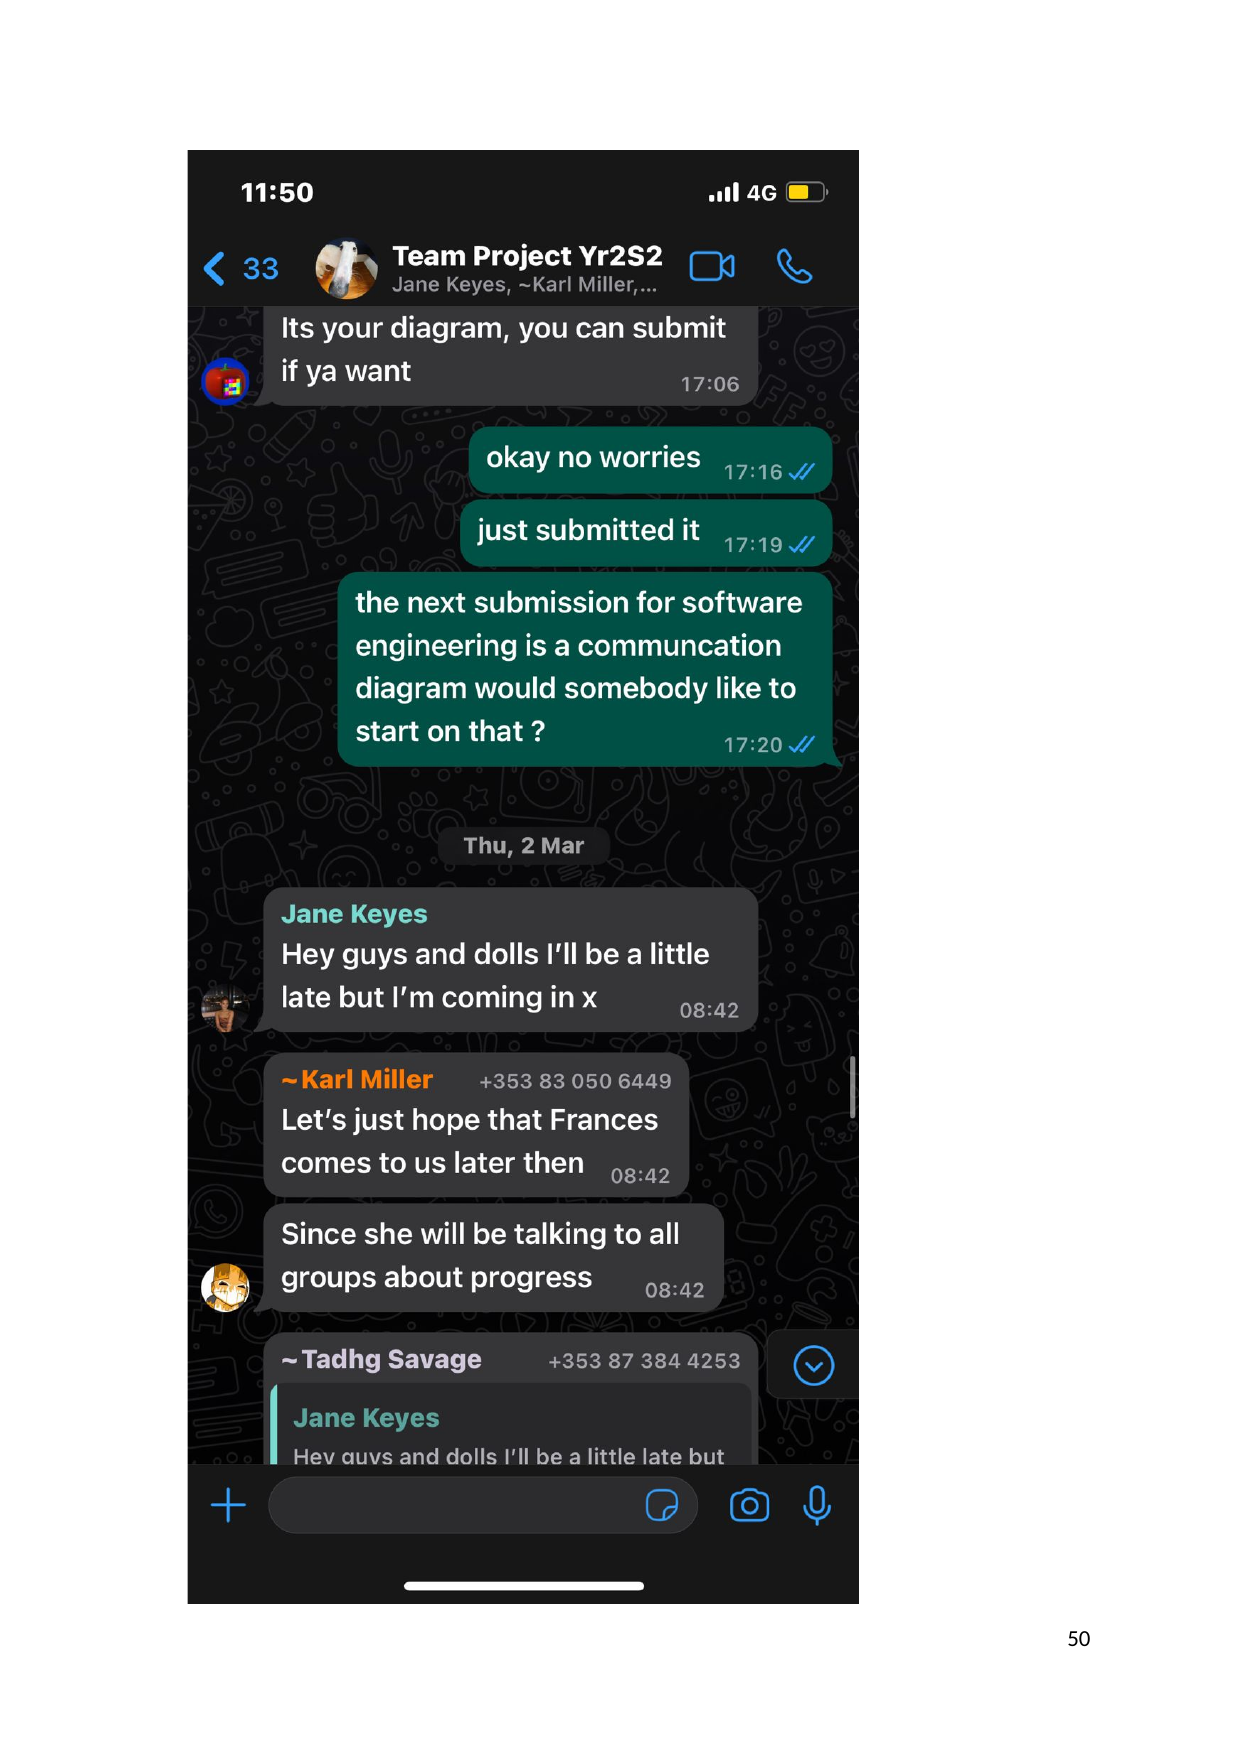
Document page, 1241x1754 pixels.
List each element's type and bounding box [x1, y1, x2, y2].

picture [187, 150, 859, 1604]
